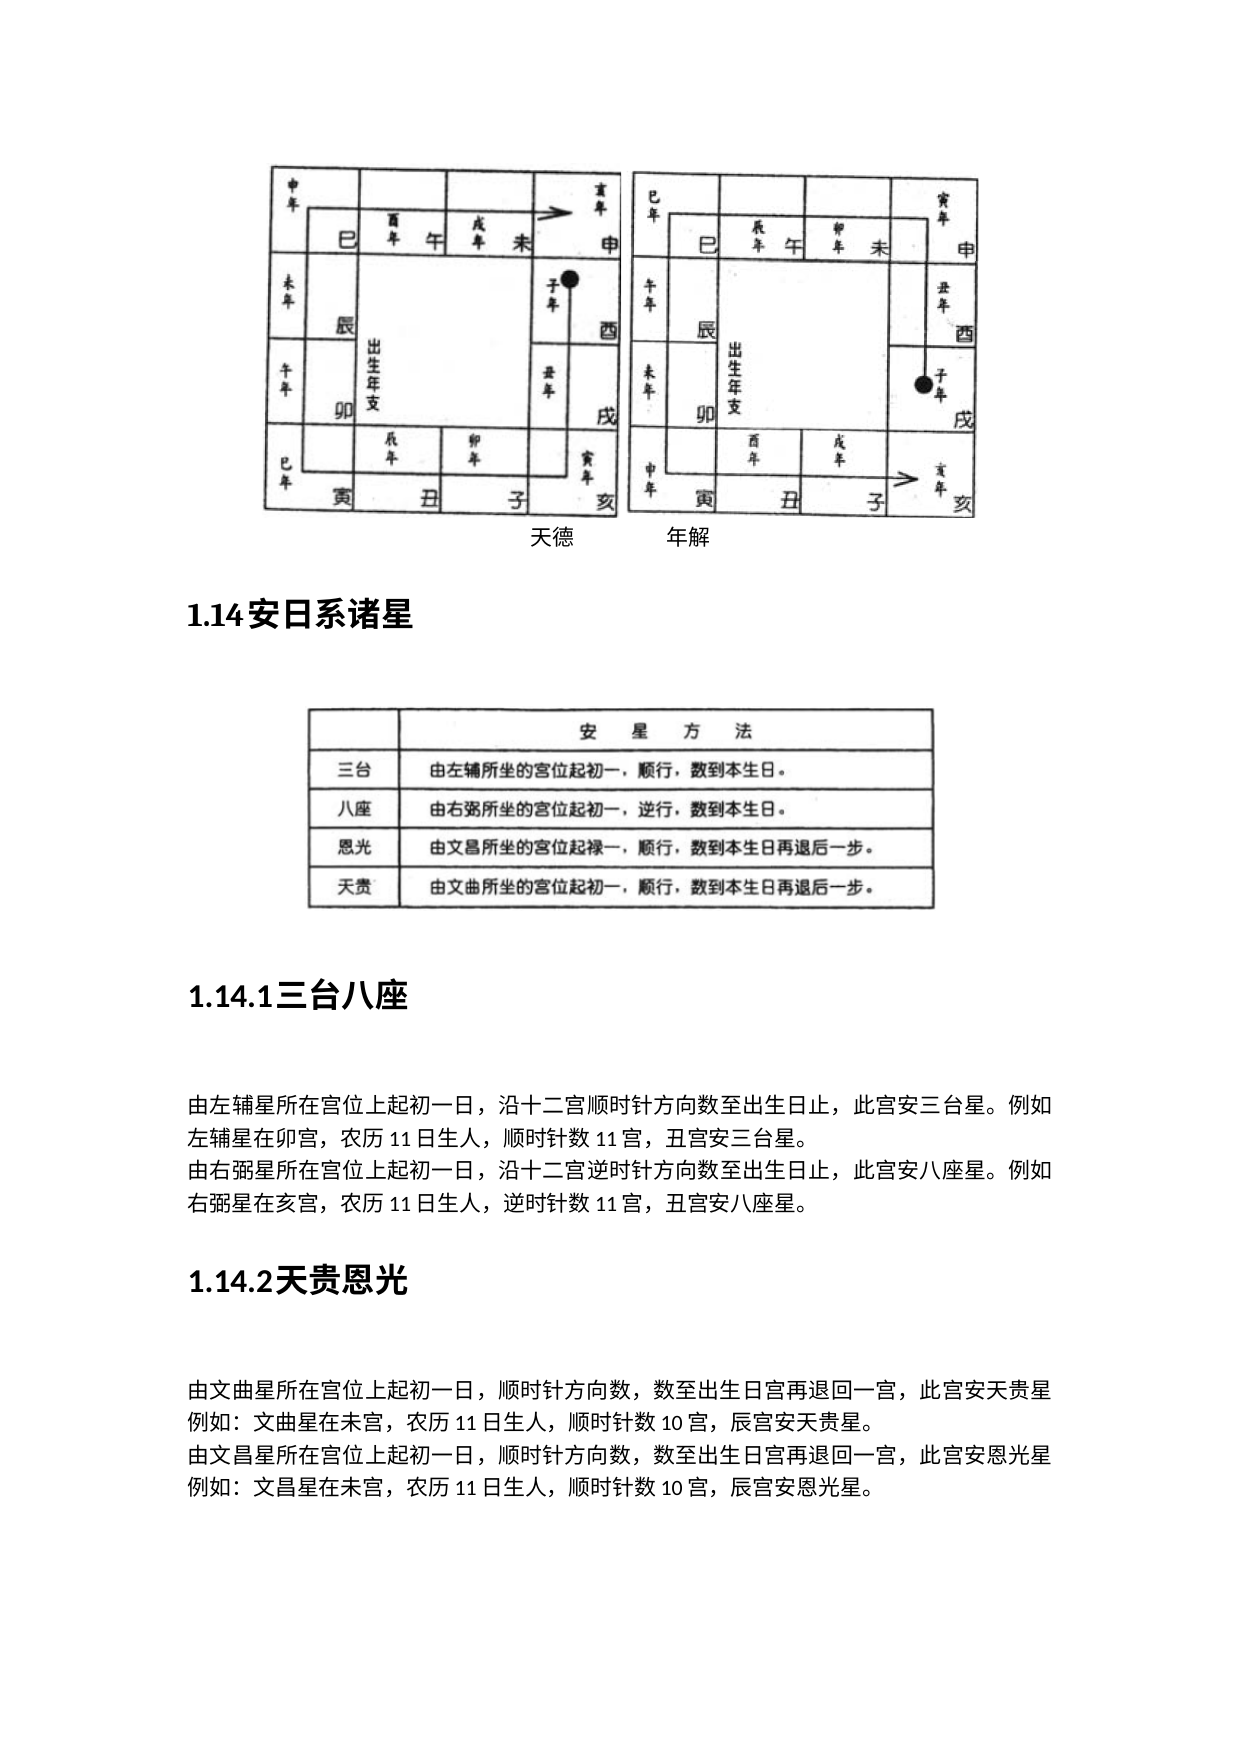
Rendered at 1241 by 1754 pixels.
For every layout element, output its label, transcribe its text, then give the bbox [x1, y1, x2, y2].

subtitle 安日系诸星 [187, 579, 1053, 644]
subtitle 天贵恩光 [187, 1245, 1053, 1310]
text 由左辅星所在宫位上起初一日，沿十二宫顺时针方向数至出生日止，此宫安三台星。例如：左辅星在卯宫，农历11日生人，顺时针数11宫，丑宫安三台星。 [187, 1088, 1053, 1153]
text 由文昌星所在宫位上起初一日，顺时针方向数，数至出生日宫再退回一宫，此宫安恩光星。例如：文昌星在未宫，农历11日生人，顺时针数10宫，辰宫安恩光星。 [187, 1437, 1053, 1502]
text 由右弼星所在宫位上起初一日，沿十二宫逆时针方向数至出生日止，此宫安八座星。例如：右弼星在亥宫，农历11日生人，逆时针数11宫，丑宫安八座星。 [187, 1153, 1053, 1218]
picture [304, 706, 936, 911]
subtitle 三台八座 [187, 961, 1053, 1026]
picture [626, 167, 979, 518]
text 由文曲星所在宫位上起初一日，顺时针方向数，数至出生日宫再退回一宫，此宫安天贵星。例如：文曲星在未宫，农历11日生人，顺时针数10宫，辰宫安天贵星。 [187, 1372, 1053, 1437]
text 天德 年解 [187, 519, 1053, 552]
picture [261, 163, 622, 518]
